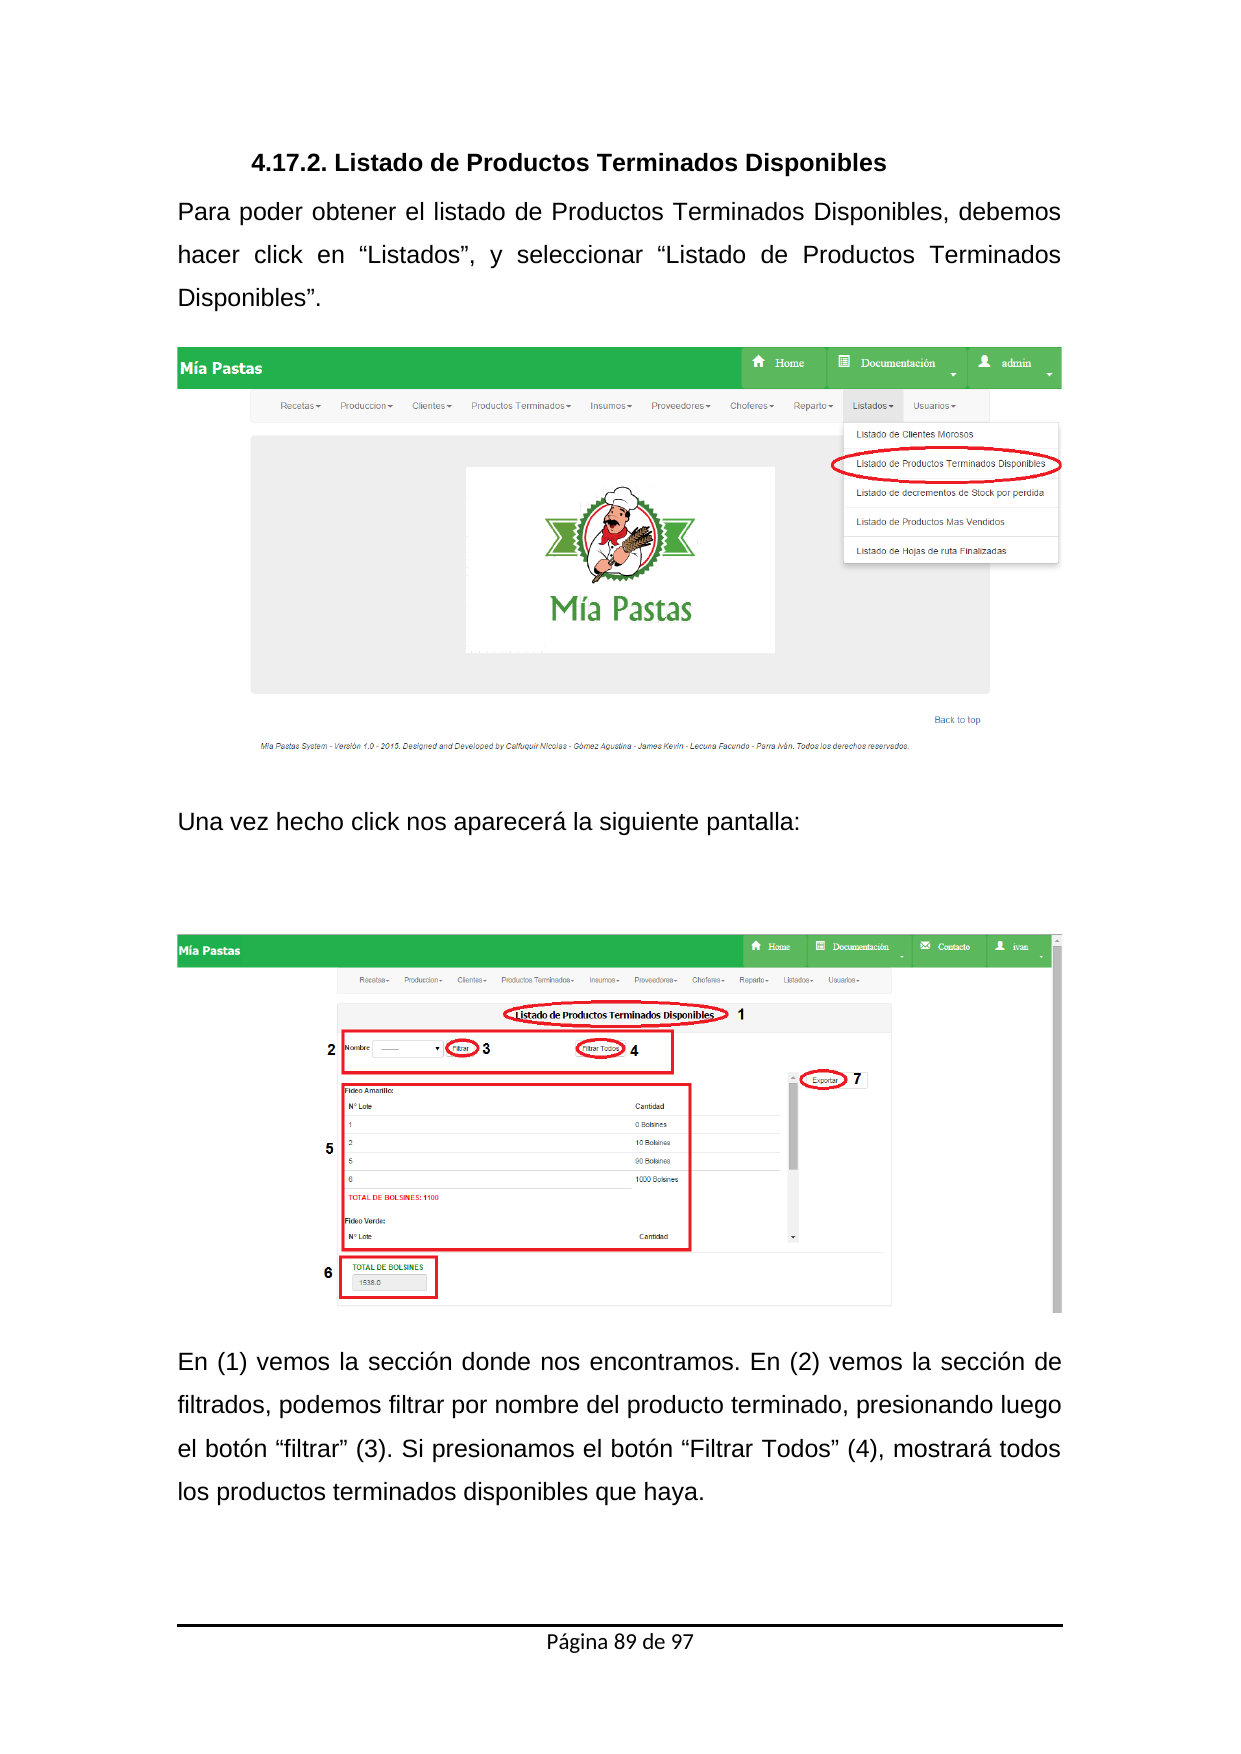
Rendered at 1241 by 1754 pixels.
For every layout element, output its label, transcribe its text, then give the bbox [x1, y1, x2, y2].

text Una vez hecho click nos aparecerá la siguiente pantalla: [177, 807, 1063, 835]
text Para poder obtener el listado de Productos Terminados Disponibles, debemos hacer click en “Listados”, y seleccionar “Listado de Productos Terminados Disponibles”. [177, 197, 1063, 312]
picture [177, 934, 1063, 1313]
text En (1) vemos la sección donde nos encontramos. En (2) vemos la sección de filtrados, podemos filtrar por nombre del producto terminado, presionando luego el botón “filtrar” (3). Si presionamos el botón “Filtrar Todos” (4), mostrará todos los productos terminados disponibles que haya. [177, 1347, 1063, 1505]
picture [177, 347, 1062, 772]
subtitle 4.17.2. Listado de Productos Terminados Disponibles [177, 148, 1063, 176]
